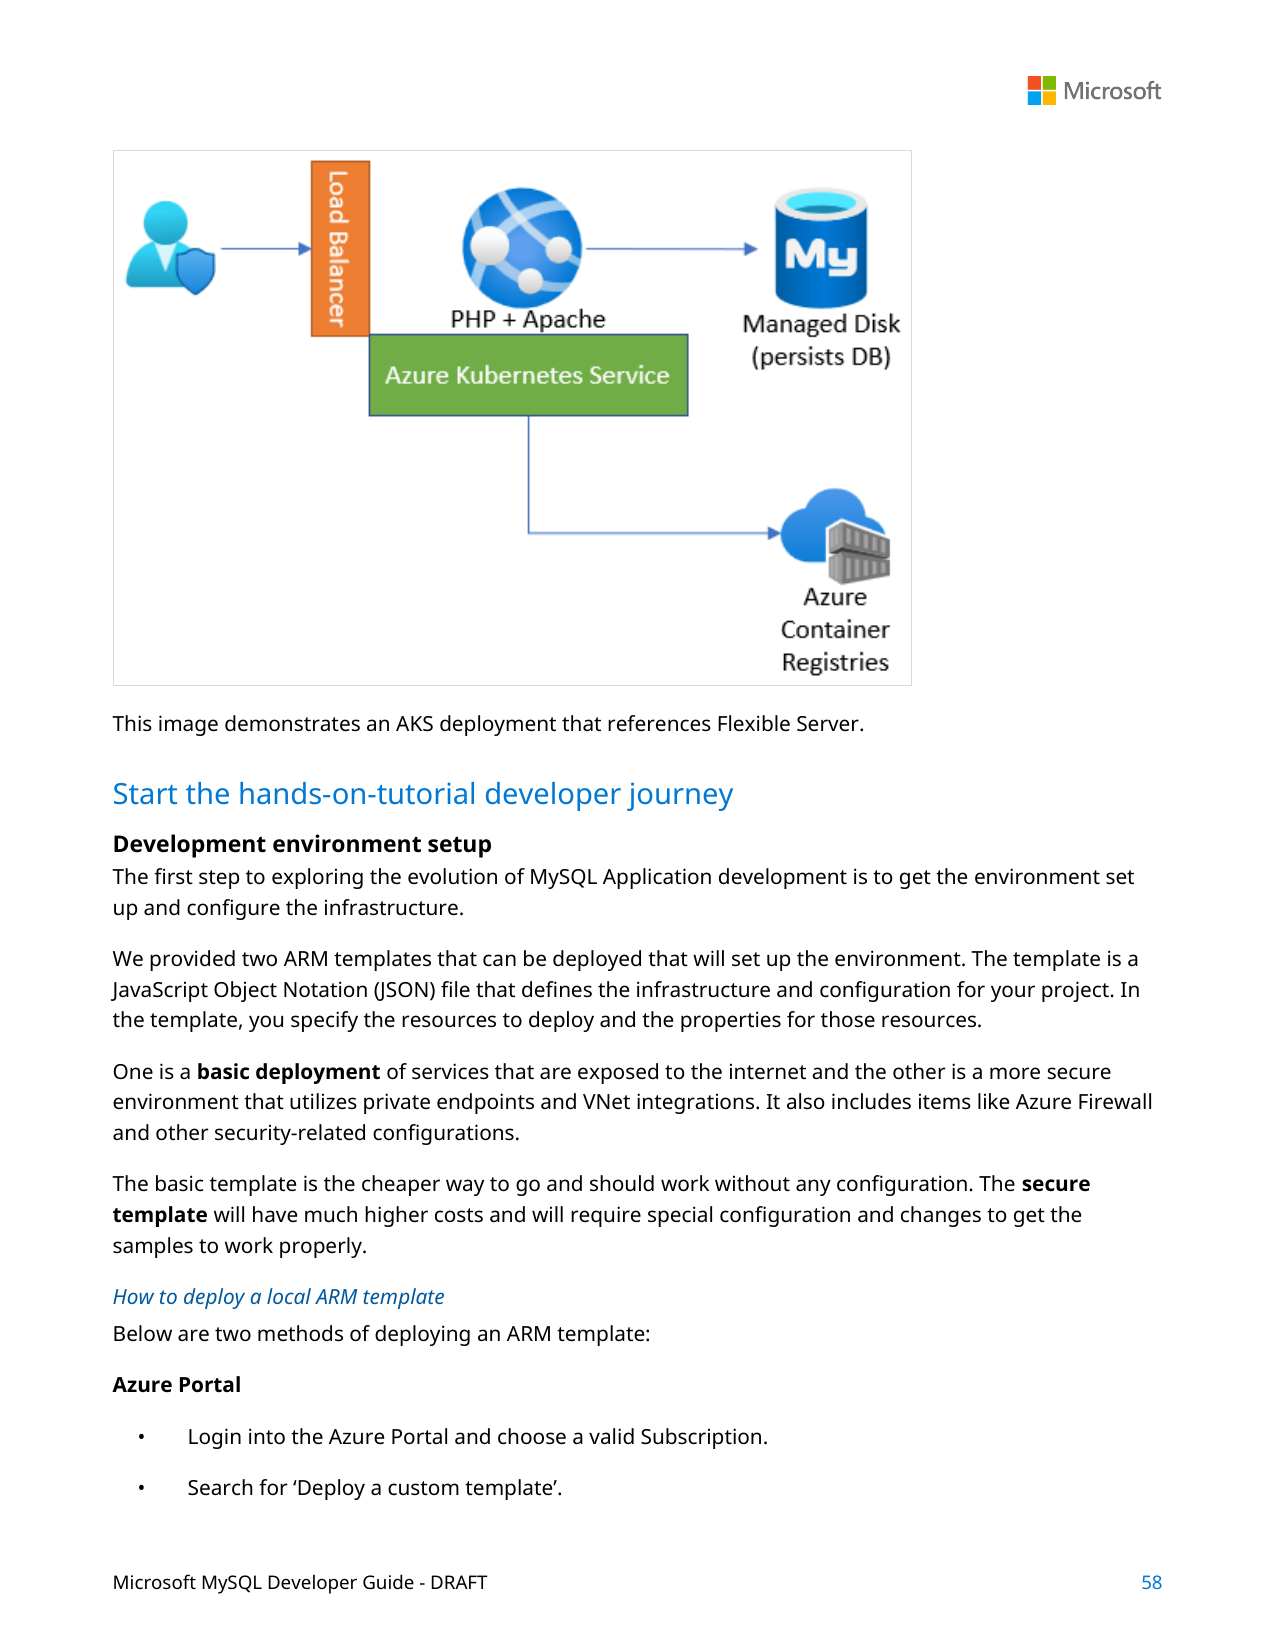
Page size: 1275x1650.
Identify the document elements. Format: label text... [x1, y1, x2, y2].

list Search for ‘Deploy a custom template’. [137, 1473, 1162, 1502]
text The basic template is the cheaper way to go and should work without any configuration. The secure template will have much higher costs and will require special configuration and changes to get the samples to work properly. [112, 1169, 1162, 1259]
text This image demonstrates an AKS deployment that references Flexible Server. [112, 709, 1162, 737]
subtitle Development environment setup [112, 828, 1162, 859]
text We provided two ARM templates that can be deployed that will set up the environment. The template is a JavaScript Object Notation (JSON) file that defines the infrastructure and configuration for your project. In the template, you specify the resources to deploy and the properties for those resources. [112, 944, 1162, 1034]
list Login into the Azure Portal and choose a valid Subscription. [137, 1422, 1162, 1450]
subtitle How to deploy a local ARM template [112, 1282, 1162, 1311]
text One is a basic deployment of services that are exposed to the internet and the other is a more secure environment that utilizes private endpoints and VNet integrations. It also includes items like Azure Firewall and other security-related configurations. [112, 1057, 1162, 1146]
picture [114, 151, 911, 685]
text Below are two methods of deploying an ARM template: [112, 1319, 1162, 1347]
text Azure Portal [112, 1371, 1162, 1399]
text The first step to exploring the evolution of MySQL Application development is to get the environment set up and configure the infrastructure. [112, 862, 1162, 921]
picture [1026, 75, 1163, 107]
subtitle Start the hands-on-tutorial developer journey [112, 773, 1162, 813]
